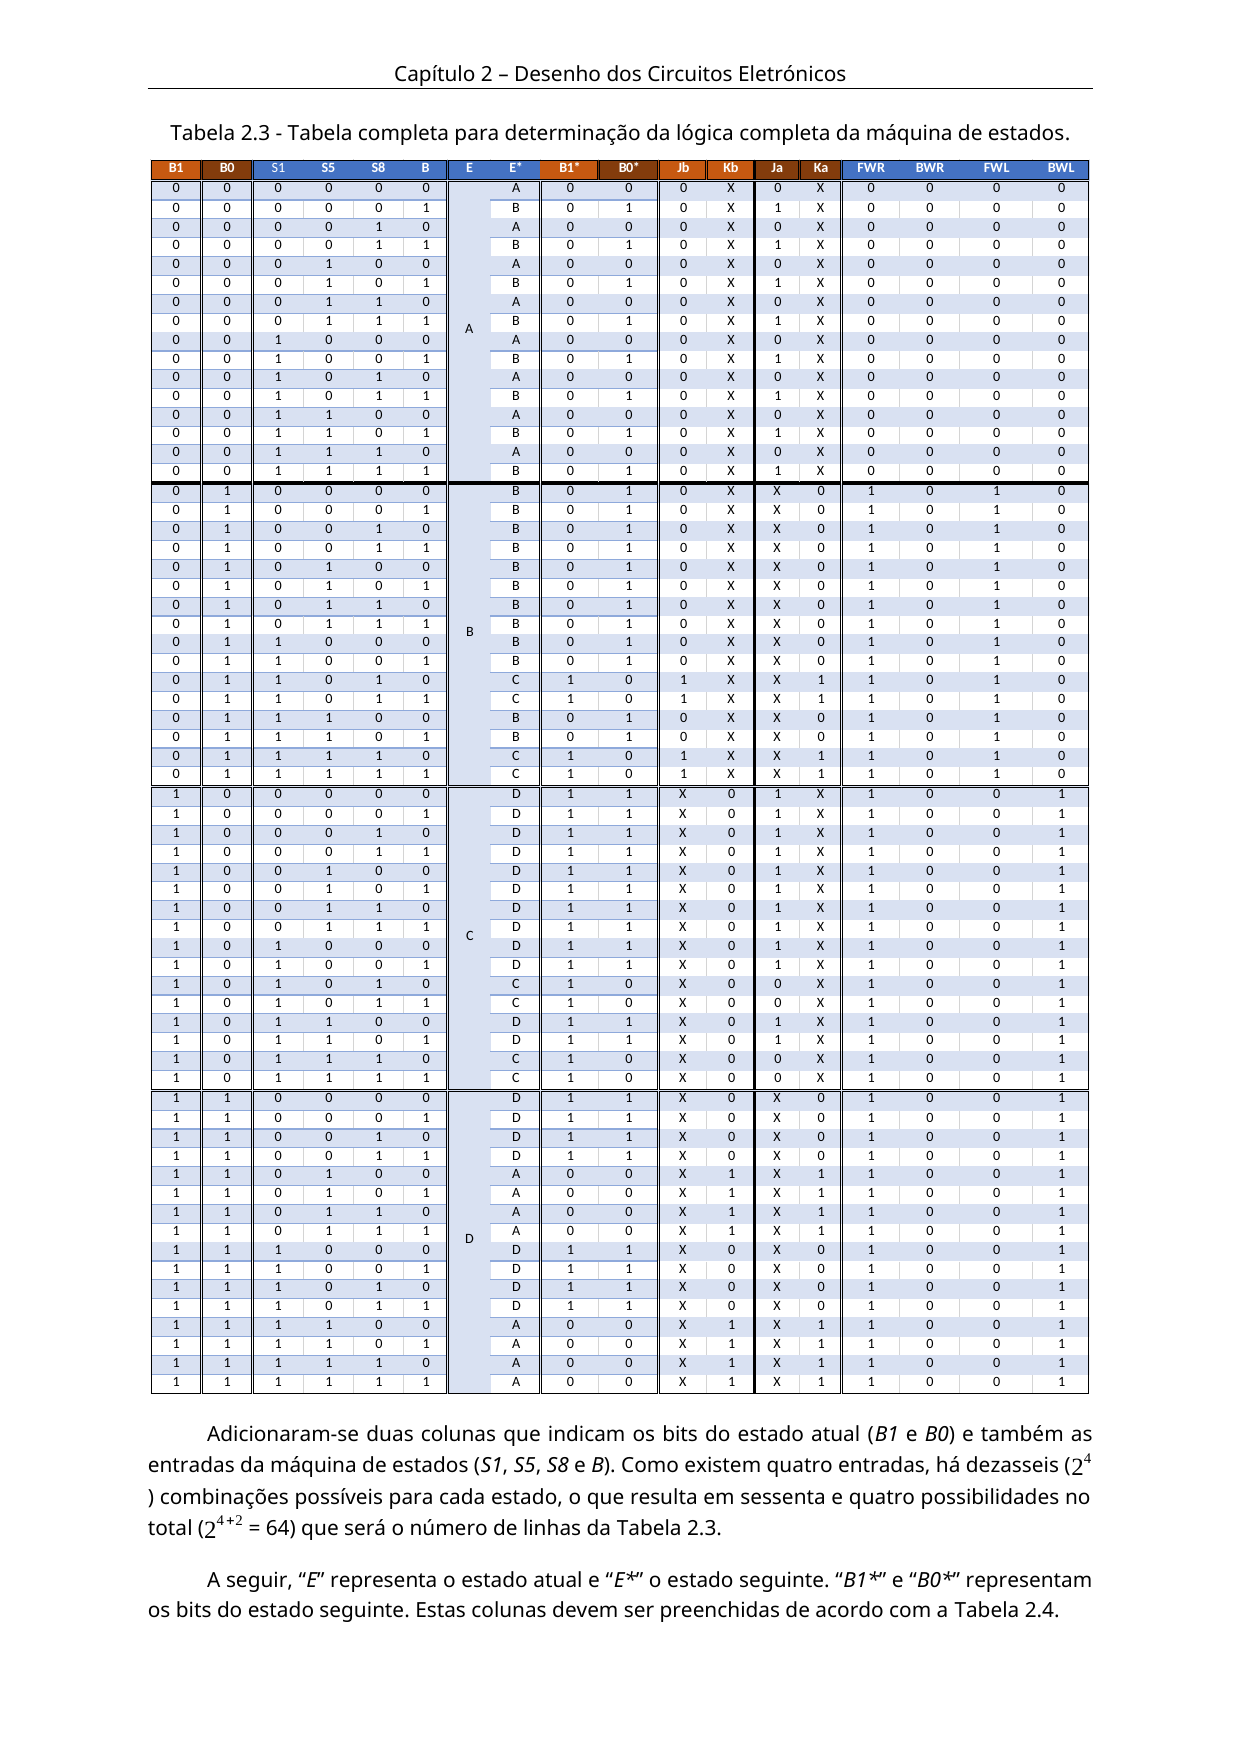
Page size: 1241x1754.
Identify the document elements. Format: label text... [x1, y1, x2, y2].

text Adicionaram-se duas colunas que indicam os bits do estado atual (B1 e B0) e também as entradas da máquina de estados (S1, S5, S8 e B). Como existem quatro entradas, há dezasseis () combinações possíveis para cada estado, o que resulta em sessenta e quatro possibilidades no total ( = 64) que será o número de linhas da Tabela 2.3. [148, 1419, 1092, 1543]
text A seguir, “E” representa o estado atual e “E*” o estado seguinte. “B1*” e “B0*” representam os bits do estado seguinte. Estas colunas devem ser preenchidas de acordo com a Tabela 2.4. [148, 1565, 1092, 1623]
text Tabela 2.3 - Tabela completa para determinação da lógica completa da máquina de estados. [148, 118, 1092, 147]
